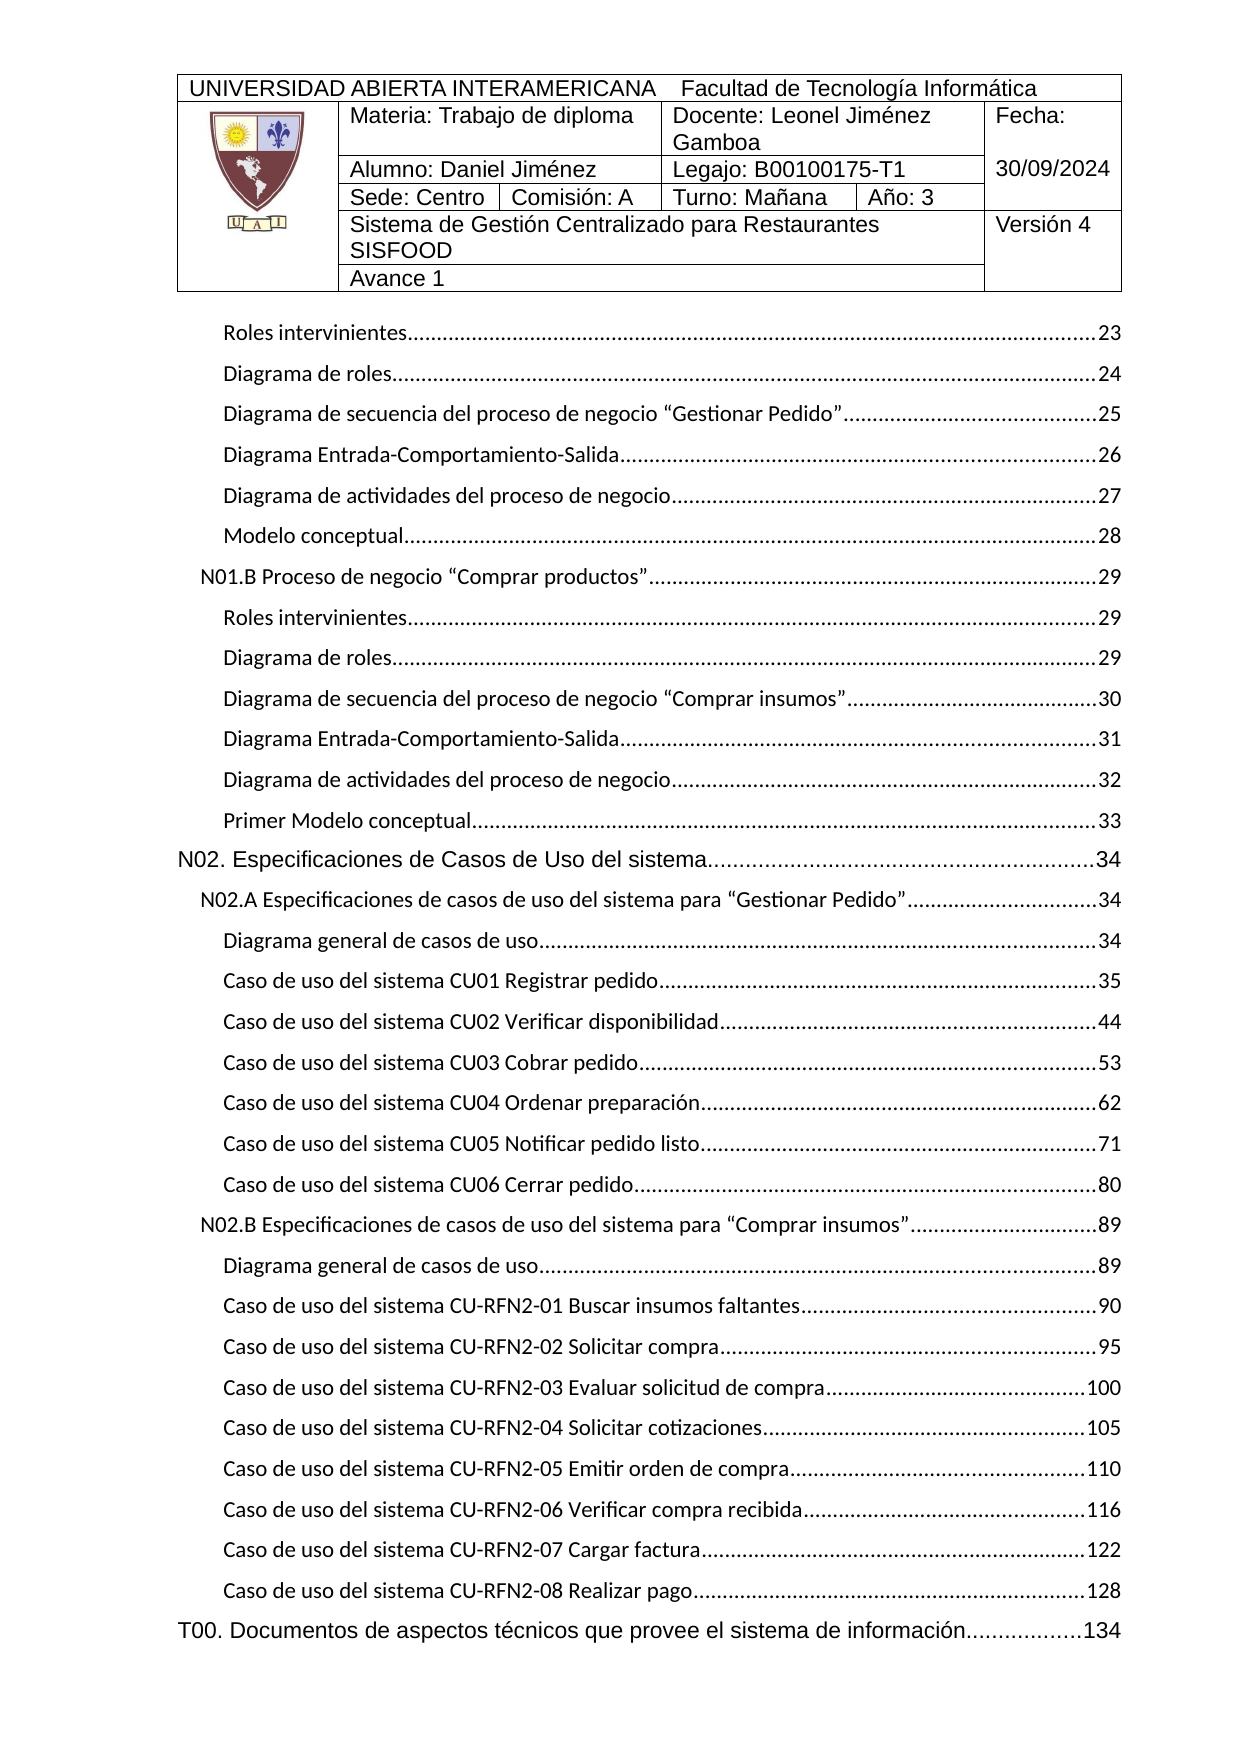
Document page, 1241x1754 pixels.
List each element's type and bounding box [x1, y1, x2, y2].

picture [188, 102, 327, 236]
